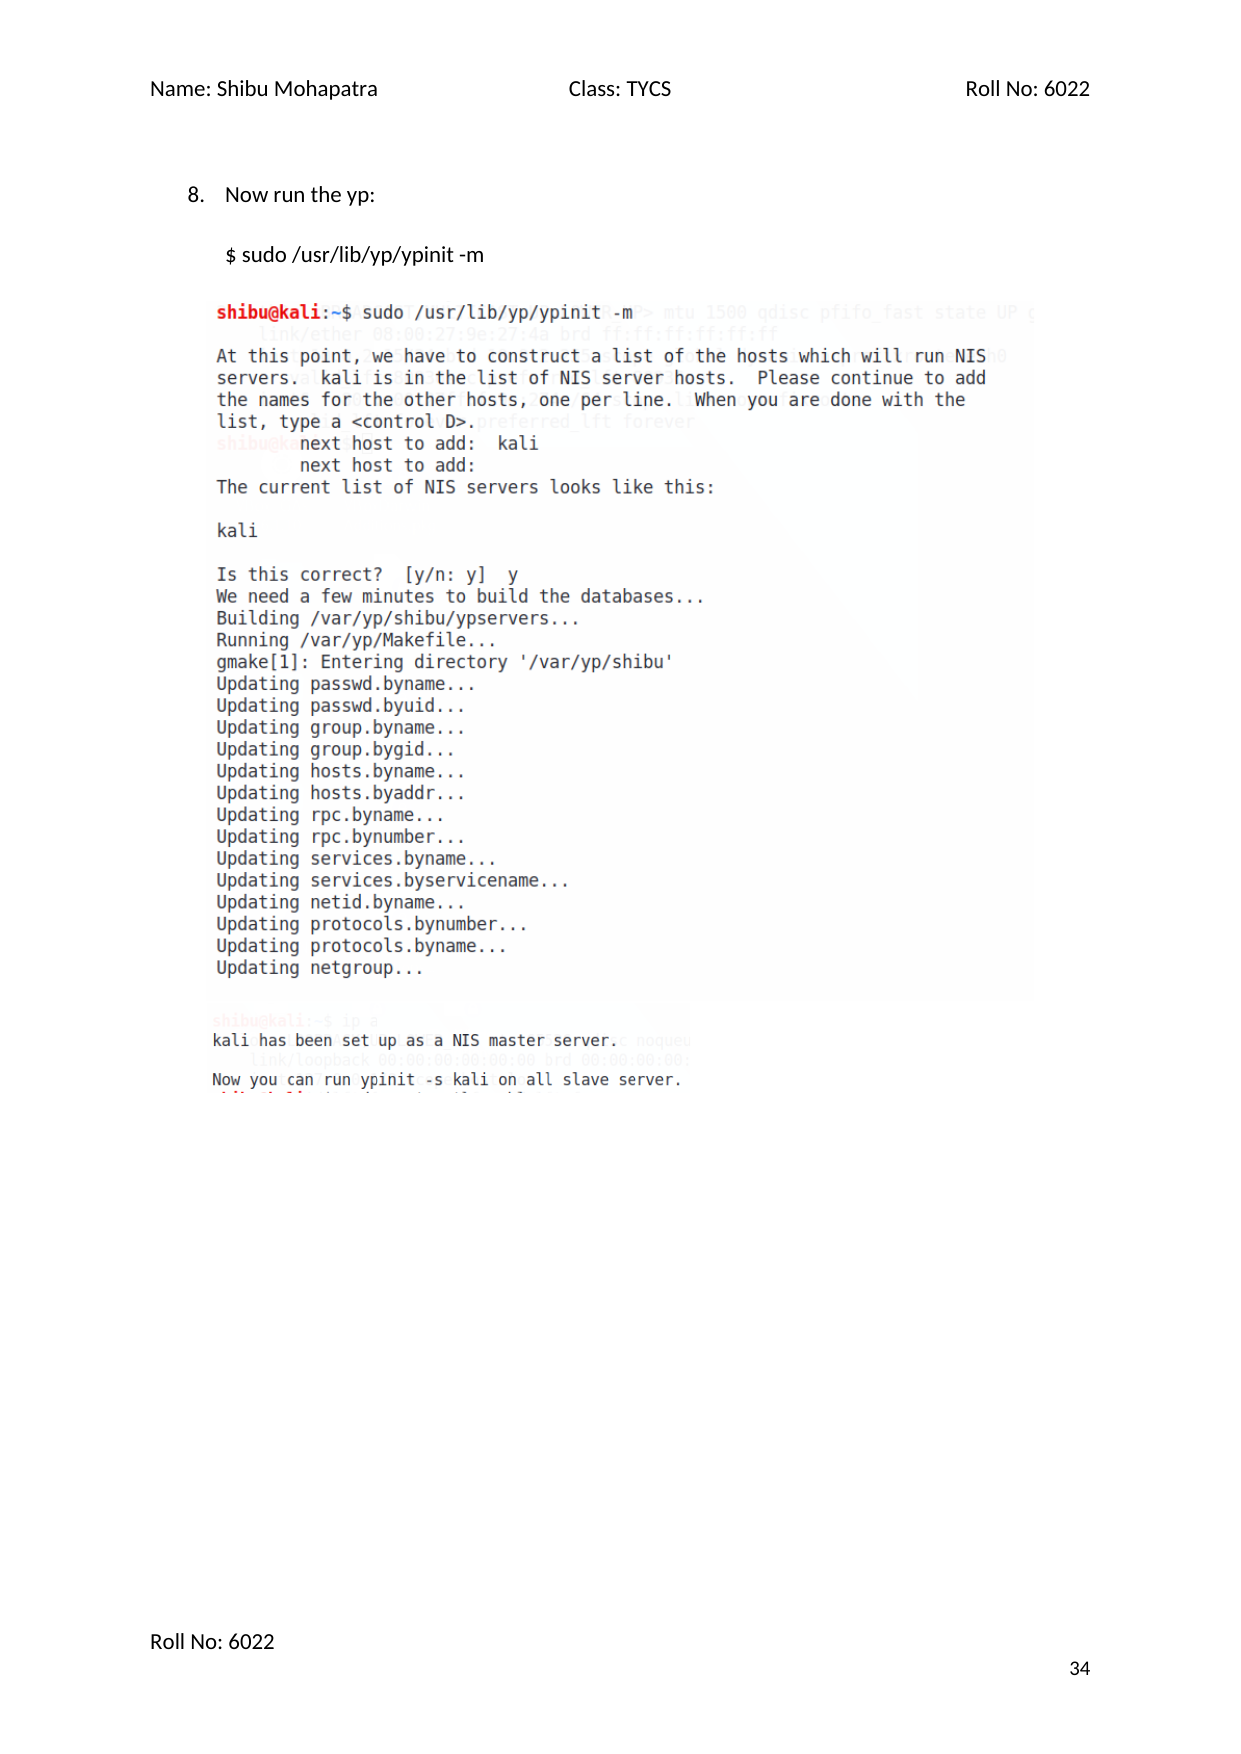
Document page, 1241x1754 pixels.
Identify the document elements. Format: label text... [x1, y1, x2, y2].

text $ sudo /usr/lib/yp/ypinit -m [150, 241, 1090, 269]
picture [206, 301, 1035, 1001]
picture [206, 1003, 691, 1093]
list Now run the yp: [187, 180, 1090, 208]
